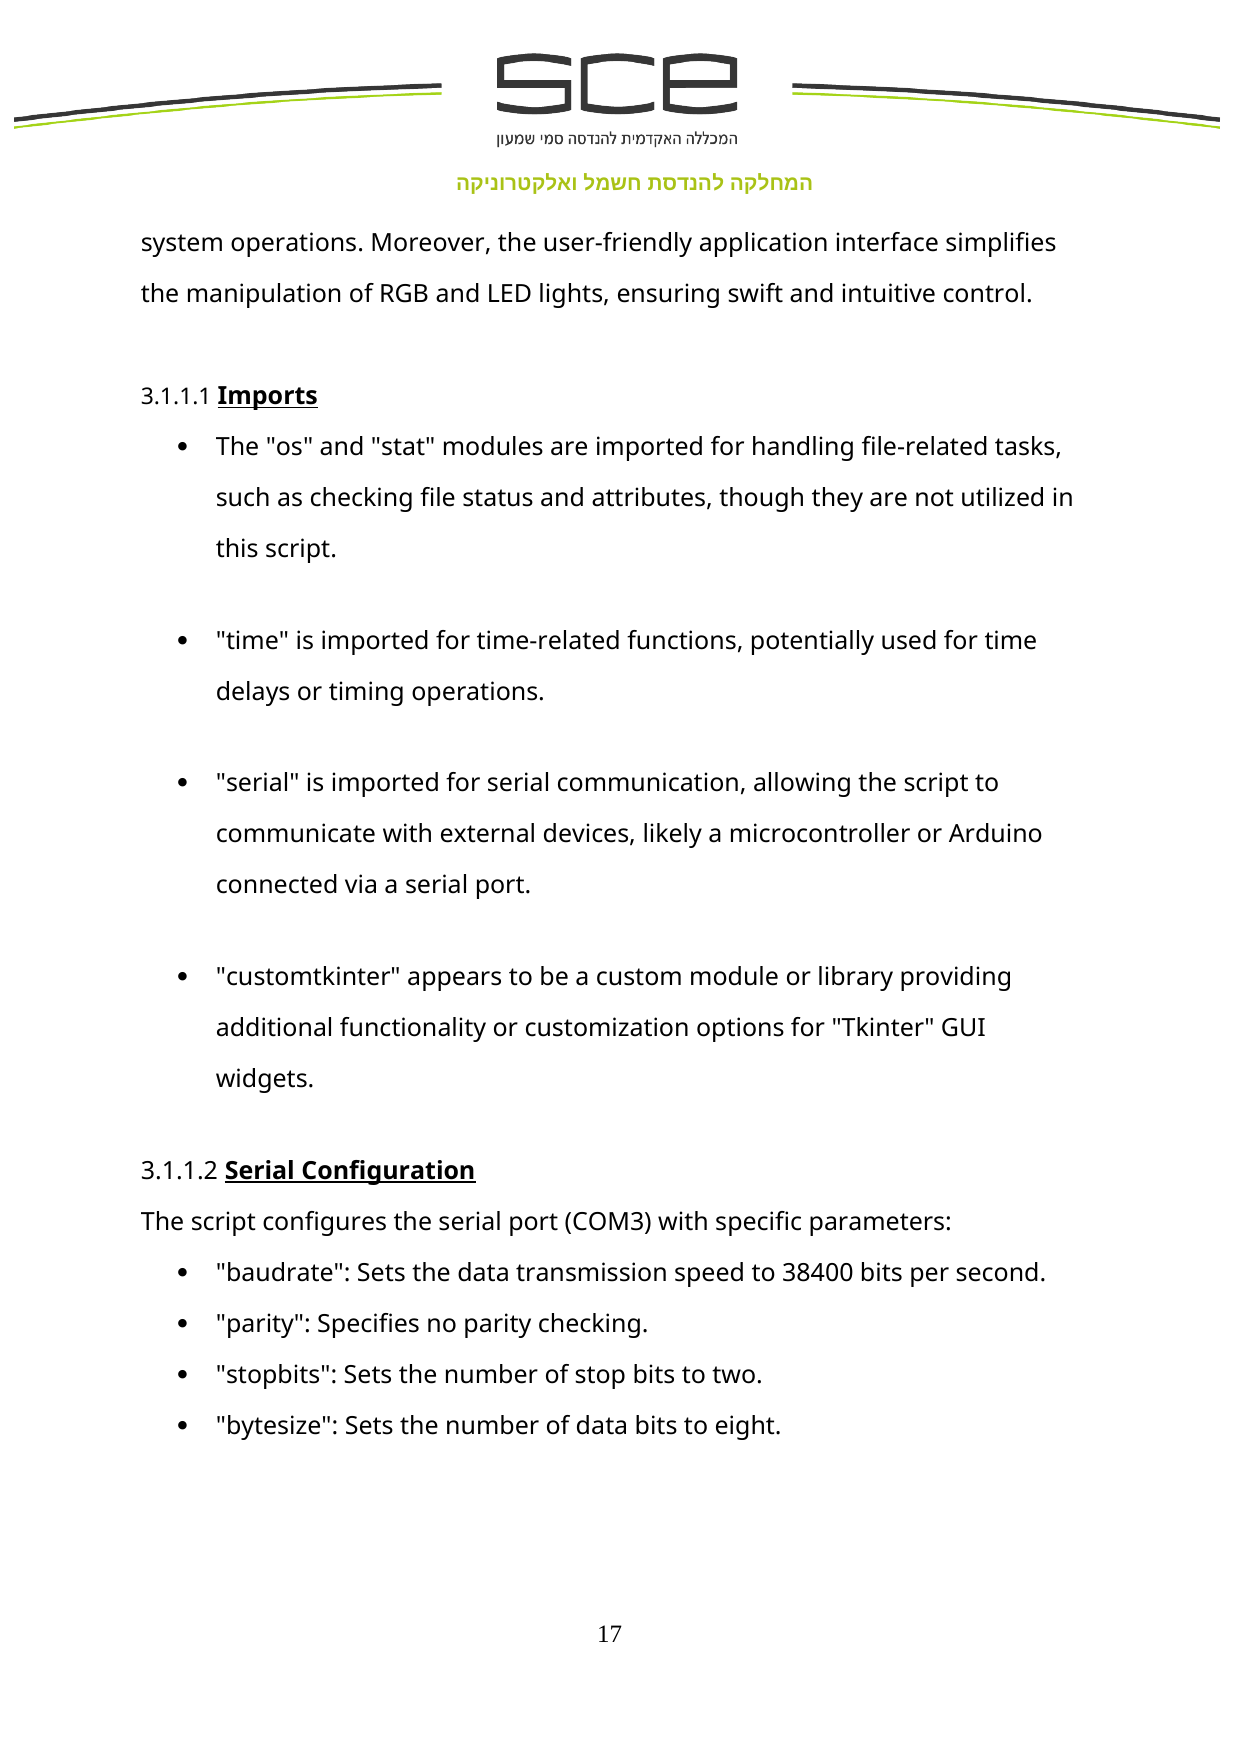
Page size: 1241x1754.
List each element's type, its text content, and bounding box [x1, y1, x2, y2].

list "serial" is imported for serial communication, allowing the script to communicate with external devices, likely a microcontroller or Arduino connected via a serial port. [178, 765, 1078, 944]
list "bytesize": Sets the number of data bits to eight. [178, 1408, 1078, 1485]
list The "os" and "stat" modules are imported for handling file-related tasks, such as checking file status and attributes, though they are not utilized in this script. [178, 429, 1078, 608]
picture [14, 0, 1221, 191]
list "stopbits": Sets the number of stop bits to two. [178, 1357, 1078, 1391]
list "customtkinter" appears to be a custom module or library providing additional functionality or customization options for "Tkinter" GUI widgets. [178, 959, 1078, 1138]
text The script configures the serial port (COM3) with specific parameters: [141, 1203, 1078, 1237]
list "baudrate": Sets the data transmission speed to 38400 bits per second. [178, 1254, 1078, 1288]
list Serial Configuration [141, 1152, 1078, 1186]
list "time" is imported for time-related functions, potentially used for time delays or timing operations. [178, 622, 1078, 751]
list "parity": Specifies no parity checking. [178, 1306, 1078, 1339]
list Imports [141, 378, 1078, 412]
